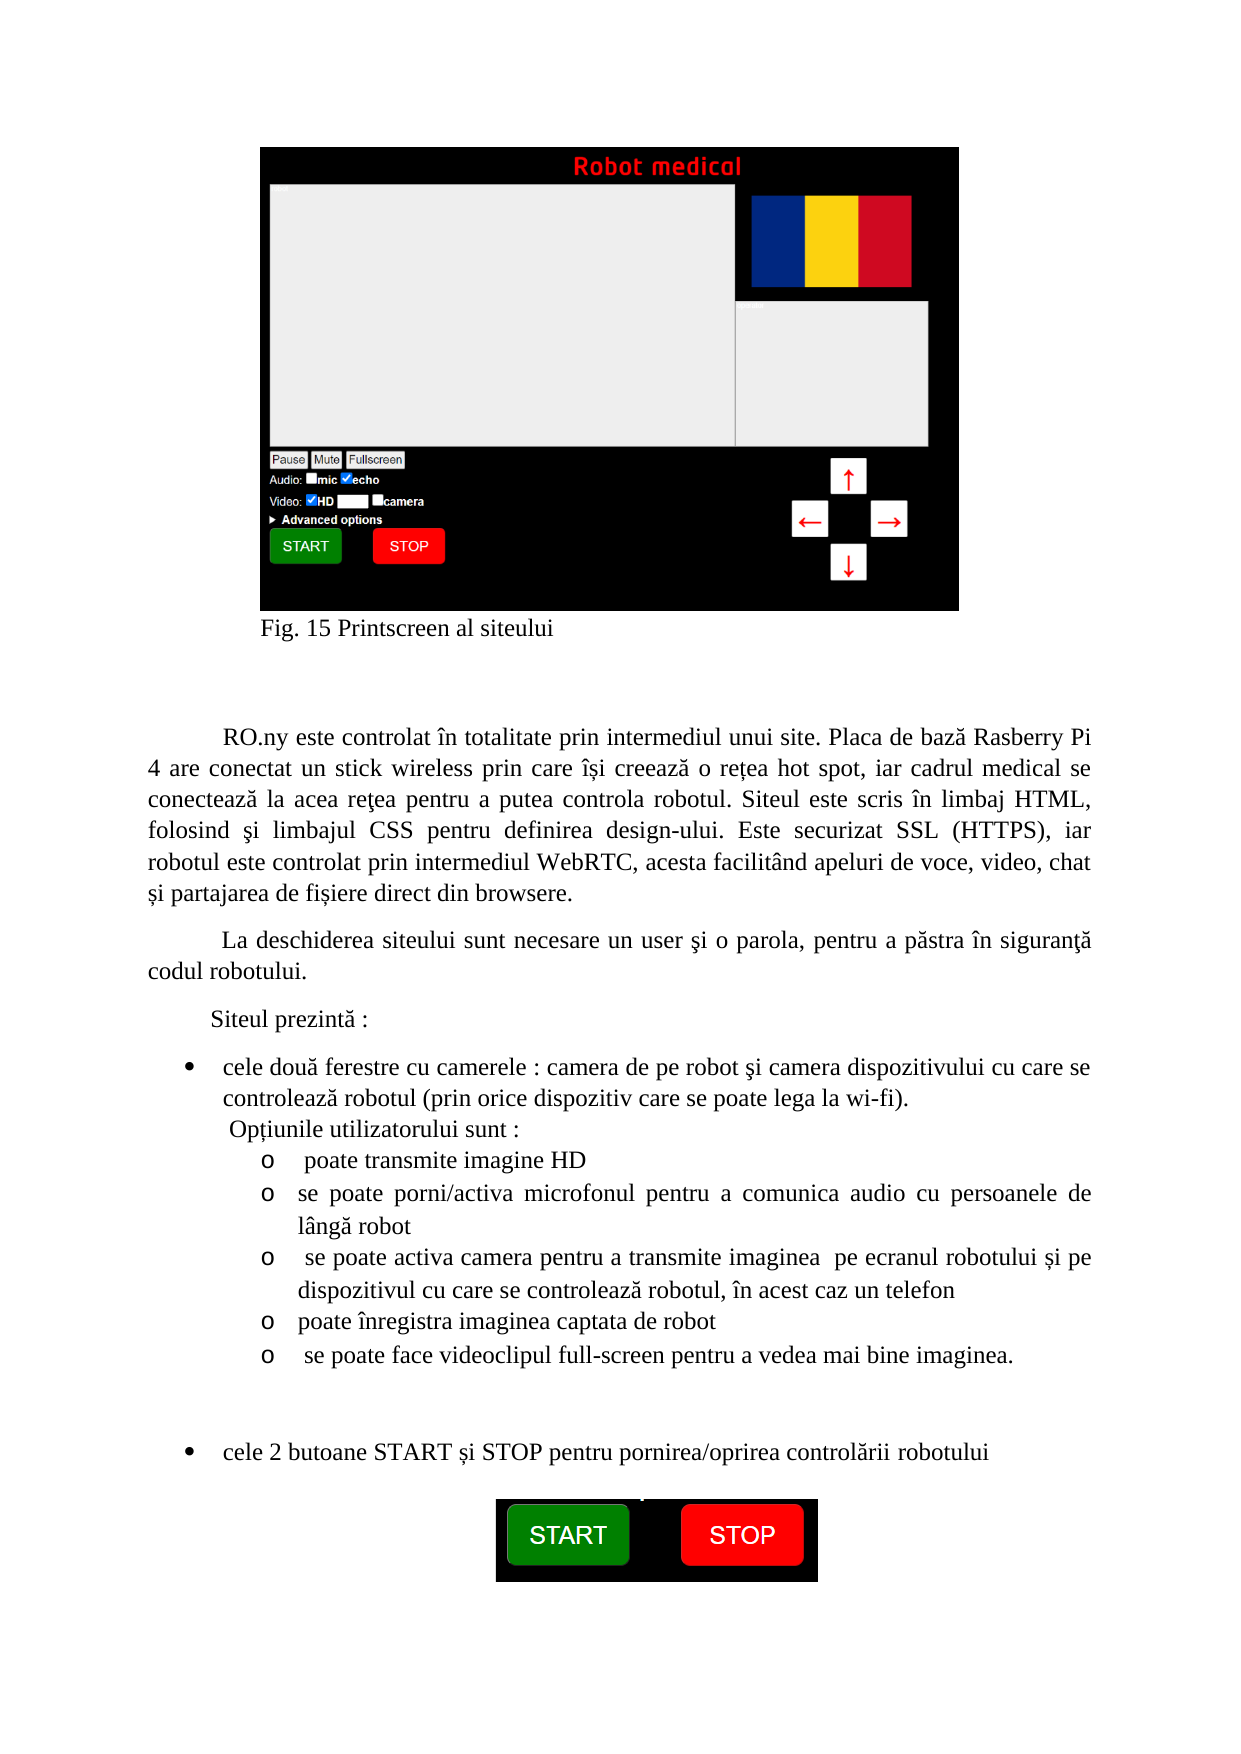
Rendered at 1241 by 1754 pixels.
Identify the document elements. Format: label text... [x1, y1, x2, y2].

picture [495, 1499, 818, 1582]
text RO.ny este controlat în totalitate prin intermediul unui site. Placa de bază Rasberry Pi 4 are conectat un stick wireless prin care își creează o rețea hot spot, iar cadrul medical se conectează la acea reţea pentru a putea controla robotul. Siteul este scris în limbaj HTML, folosind şi limbajul CSS pentru definirea design-ului. Este securizat SSL (HTTPS), iar robotul este controlat prin intermediul WebRTC, acesta facilitând apeluri de voce, video, chat și partajarea de fișiere direct din browsere. [148, 722, 1093, 906]
list se poate activa camera pentru a transmite imaginea pe ecranul robotului și pe dispozitivul cu care se controlează robotul, în acest caz un telefon [260, 1242, 1093, 1304]
list se poate porni/activa microfonul pentru a comunica audio cu persoanele de lângă robot [260, 1178, 1093, 1240]
list cele două ferestre cu camerele : camera de pe robot şi camera dispozitivului cu care se controlează robotul (prin orice dispozitiv care se poate lega la wi-fi). [185, 1052, 1093, 1112]
list cele 2 butoane START și STOP pentru pornirea/oprirea controlării robotului [185, 1437, 1093, 1466]
text La deschiderea siteului sunt necesare un user şi o parola, pentru a păstra în siguranţă codul robotului. [148, 925, 1093, 985]
list poate transmite imagine HD [260, 1145, 1093, 1176]
picture [260, 147, 959, 611]
list Fig. 15 Printscreen al siteului [260, 613, 1093, 641]
list Opțiunile utilizatorului sunt : [223, 1114, 1093, 1143]
list poate înregistra imaginea captata de robot [260, 1306, 1093, 1337]
list se poate face videoclipul full-screen pentru a vedea mai bine imaginea. [260, 1340, 1093, 1371]
text Siteul prezintă : [148, 1004, 1093, 1033]
